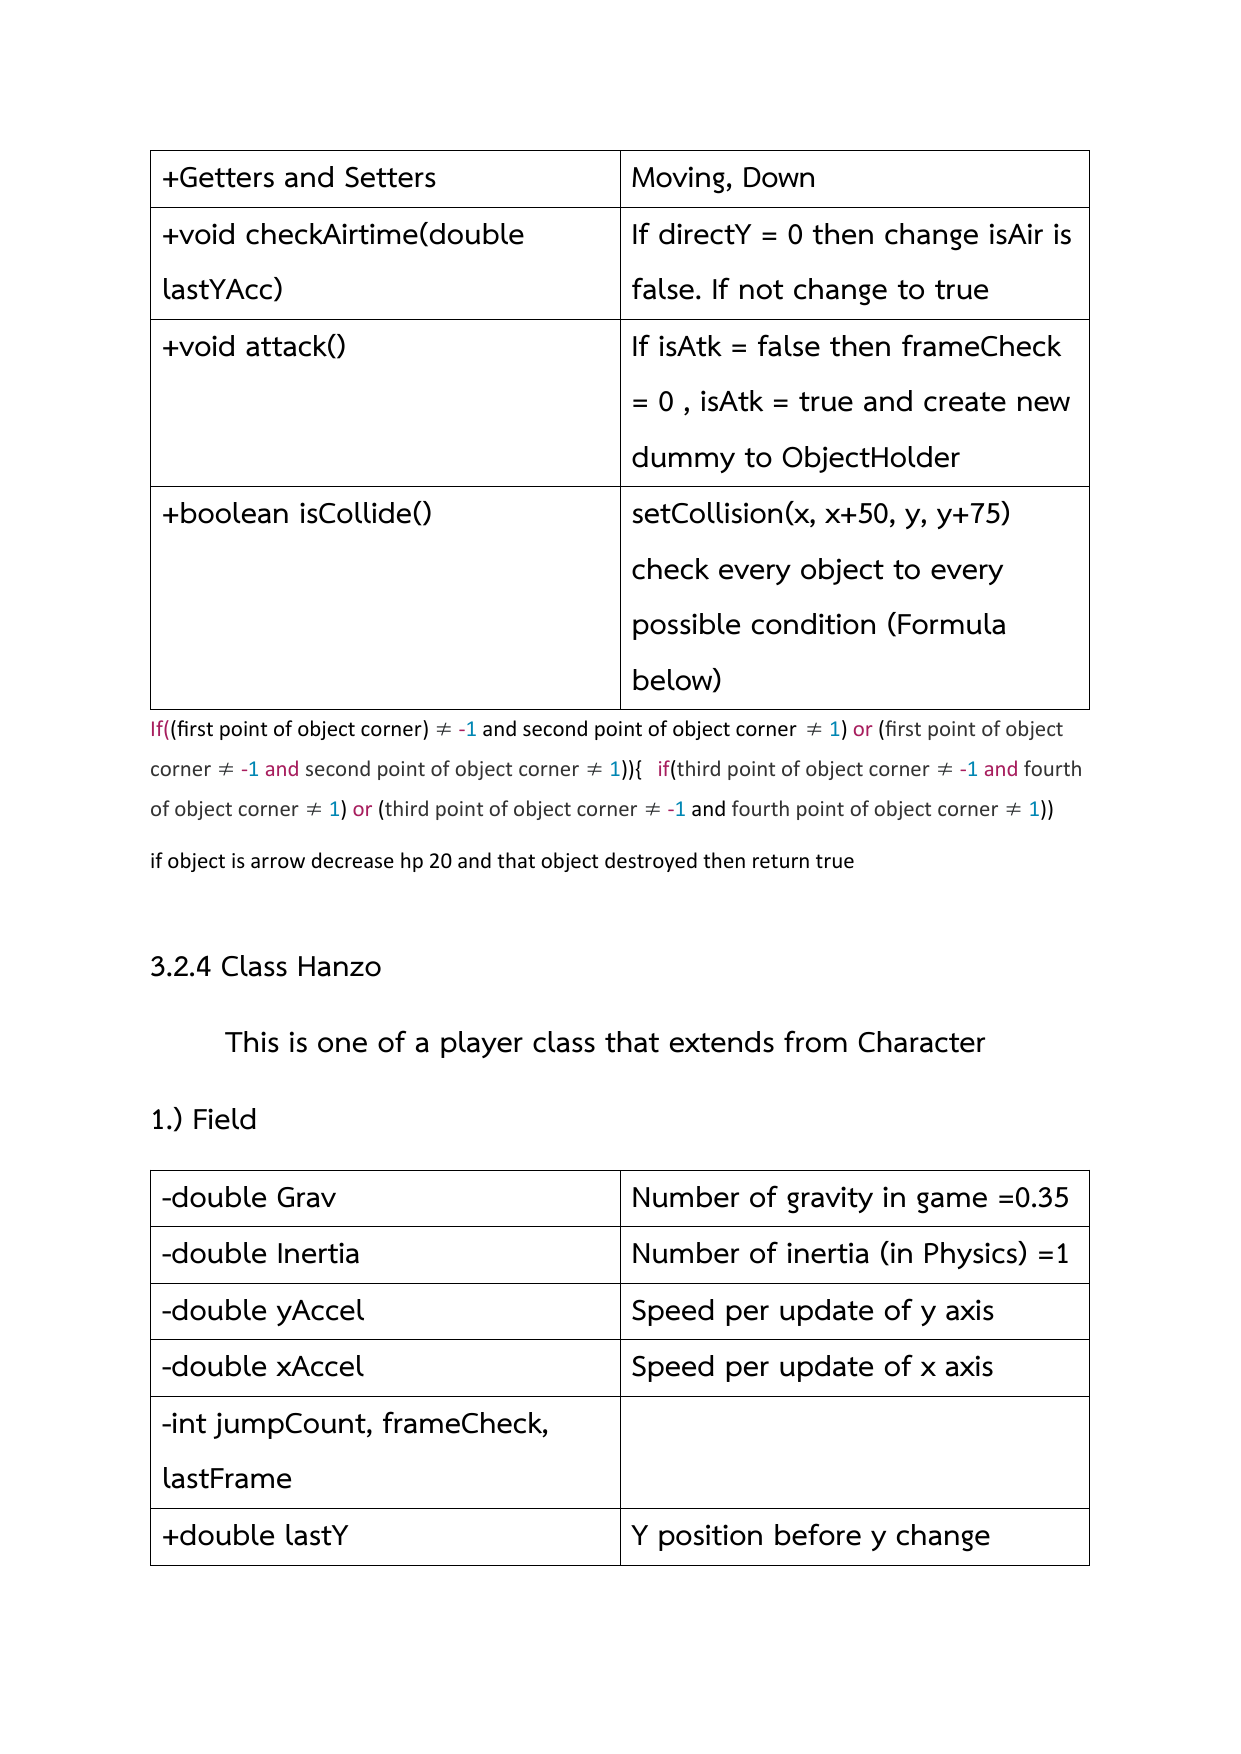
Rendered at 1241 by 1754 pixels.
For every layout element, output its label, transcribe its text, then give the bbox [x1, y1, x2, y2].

text if object is arrow decrease hp 20 and that object destroyed then return true [150, 846, 1090, 874]
table_cell If directY = 0 then change isAir is false. If not change to true [621, 208, 1089, 319]
table_cell +void checkAirtime(double lastYAcc) [151, 208, 620, 319]
text This is one of a player class that extends from Character [150, 1016, 1090, 1072]
text 1.) Field [150, 1093, 1090, 1148]
table_cell -int jumpCount, frameCheck, lastFrame [151, 1397, 620, 1508]
table_header Number of gravity in game =0.35 [621, 1171, 1089, 1226]
table_cell Number of inertia (in Physics) =1 [621, 1227, 1089, 1283]
table_cell -double Inertia [151, 1227, 620, 1283]
text If((first point of object corner) ≠ -1 and second point of object corner ≠ 1) or (first point of object corner ≠ -1 and second point of object corner ≠ 1)){ if(third point of object corner ≠ -1 and fourth of object corner ≠ 1) or (third point of object corner ≠ -1 and fourth point of object corner ≠ 1)) [150, 710, 1090, 827]
table_cell [621, 1397, 1089, 1508]
table_cell setCollision(x, x+50, y, y+75) check every object to every possible condition (Formula below) [621, 487, 1089, 709]
table_cell If isAtk = false then frameCheck = 0 , isAtk = true and create new dummy to ObjectHolder [621, 320, 1089, 486]
table_cell Speed per update of y axis [621, 1284, 1089, 1339]
text 3.2.4 Class Hanzo [150, 940, 1090, 995]
table_cell -double xAccel [151, 1340, 620, 1396]
table_cell +void attack() [151, 320, 620, 486]
table_cell -double yAccel [151, 1284, 620, 1339]
table_cell Moving, Down [621, 151, 1089, 207]
table_cell +Getters and Setters [151, 151, 620, 207]
table_header -double Grav [151, 1171, 620, 1226]
table_cell +boolean isCollide() [151, 487, 620, 709]
table_cell Y position before y change [621, 1509, 1089, 1564]
table_cell Speed per update of x axis [621, 1340, 1089, 1396]
table_cell +double lastY [151, 1509, 620, 1564]
